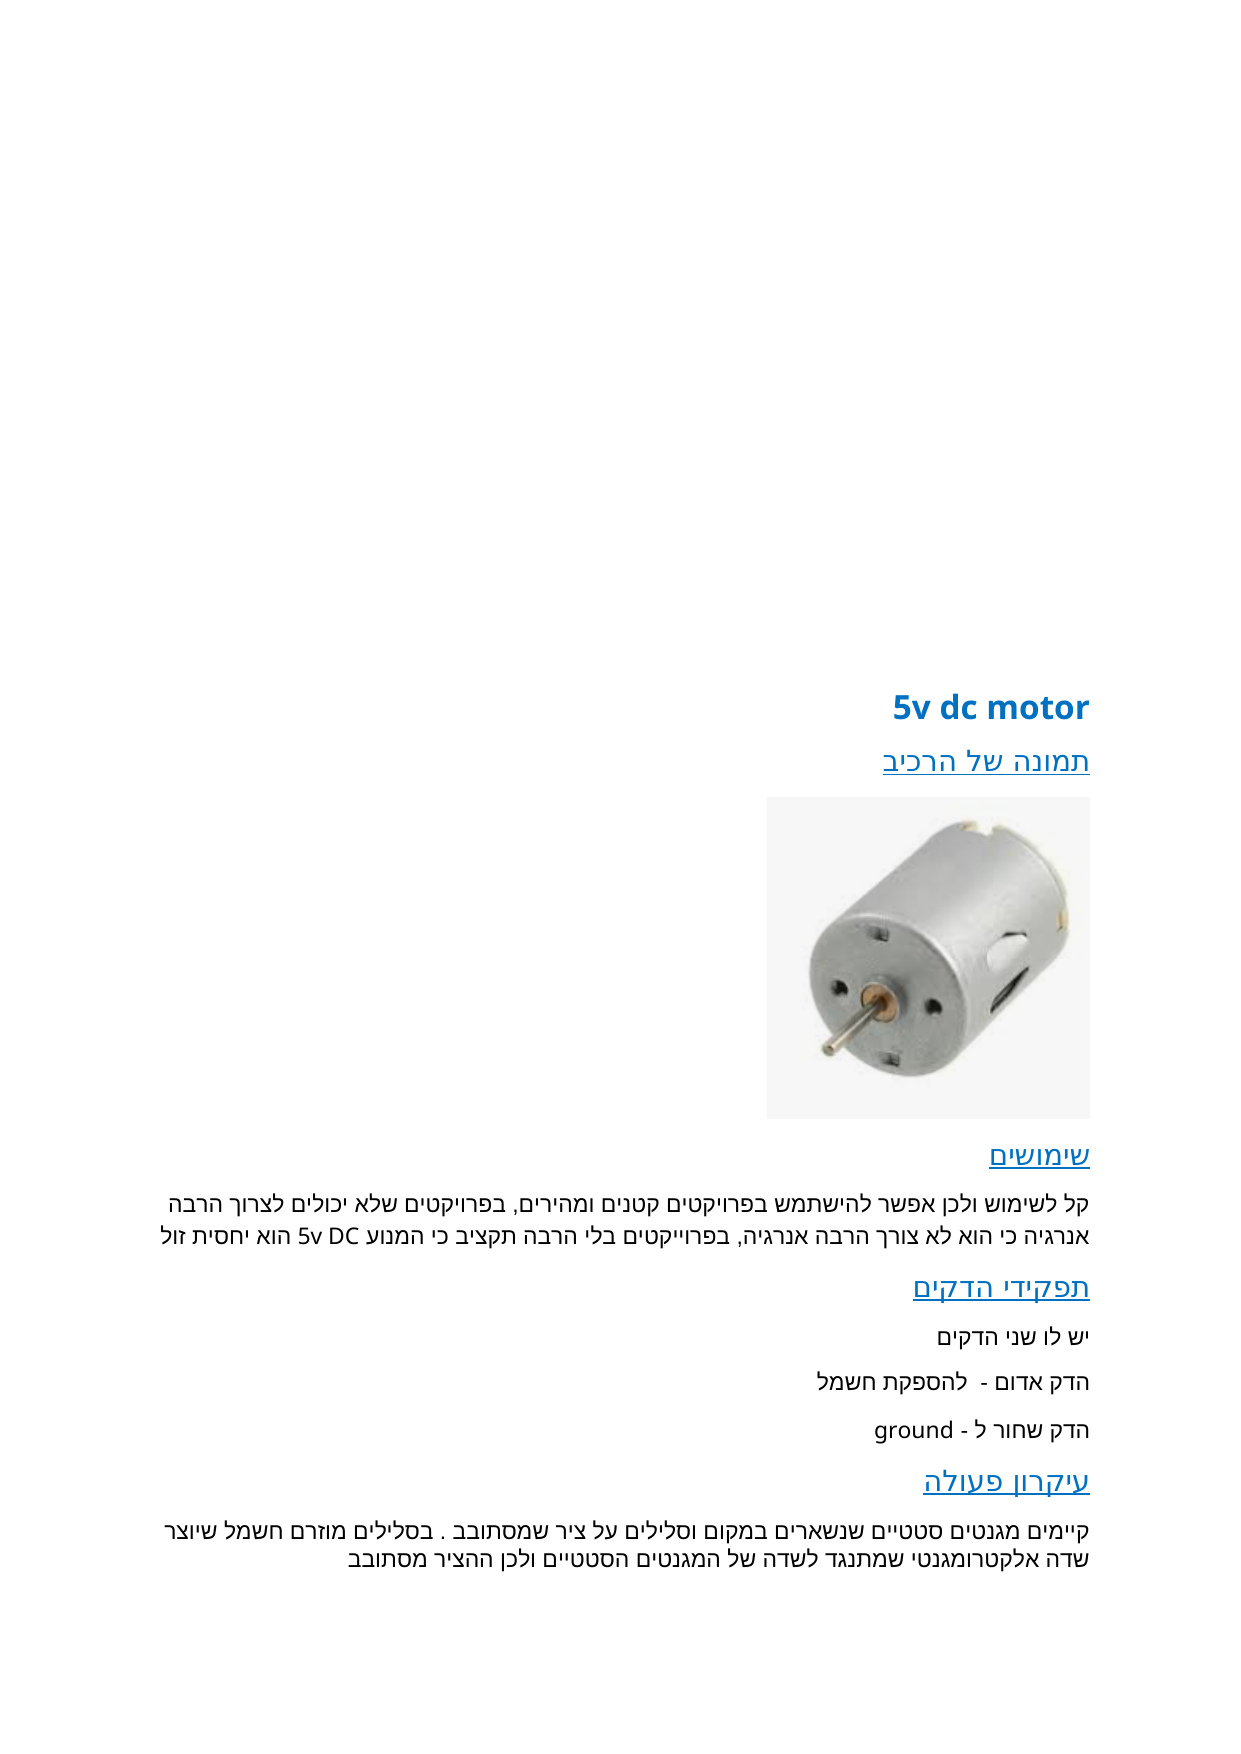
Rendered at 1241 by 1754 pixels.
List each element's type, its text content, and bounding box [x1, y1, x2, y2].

text הדק אדום - להספקת חשמל [150, 1369, 1090, 1395]
picture [766, 797, 1091, 1119]
subtitle שימושים [150, 1138, 1090, 1172]
text הדק שחור ל - ground [150, 1414, 1090, 1445]
subtitle עיקרון פעולה [150, 1464, 1090, 1498]
text יש לו שני הדקים [150, 1324, 1090, 1350]
text קיימים מגנטים סטטיים שנשארים במקום וסלילים על ציר שמסתובב . בסלילים מוזרם חשמל שיוצר שדה אלקטרומגנטי שמתנגד לשדה של המגנטים הסטטיים ולכן ההציר מסתובב [150, 1518, 1090, 1572]
subtitle תמונה של הרכיב [150, 744, 1090, 778]
text קל לשימוש ולכן אפשר להישתמש בפרויקטים קטנים ומהירים, בפרויקטים שלא יכולים לצרוך הרבה אנרגיה כי הוא לא צורך הרבה אנרגיה, בפרוייקטים בלי הרבה תקציב כי המנוע 5v DC הוא יחסית זול [150, 1191, 1090, 1251]
subtitle 5v dc motor [150, 684, 1090, 729]
subtitle תפקידי הדקים [150, 1270, 1090, 1304]
